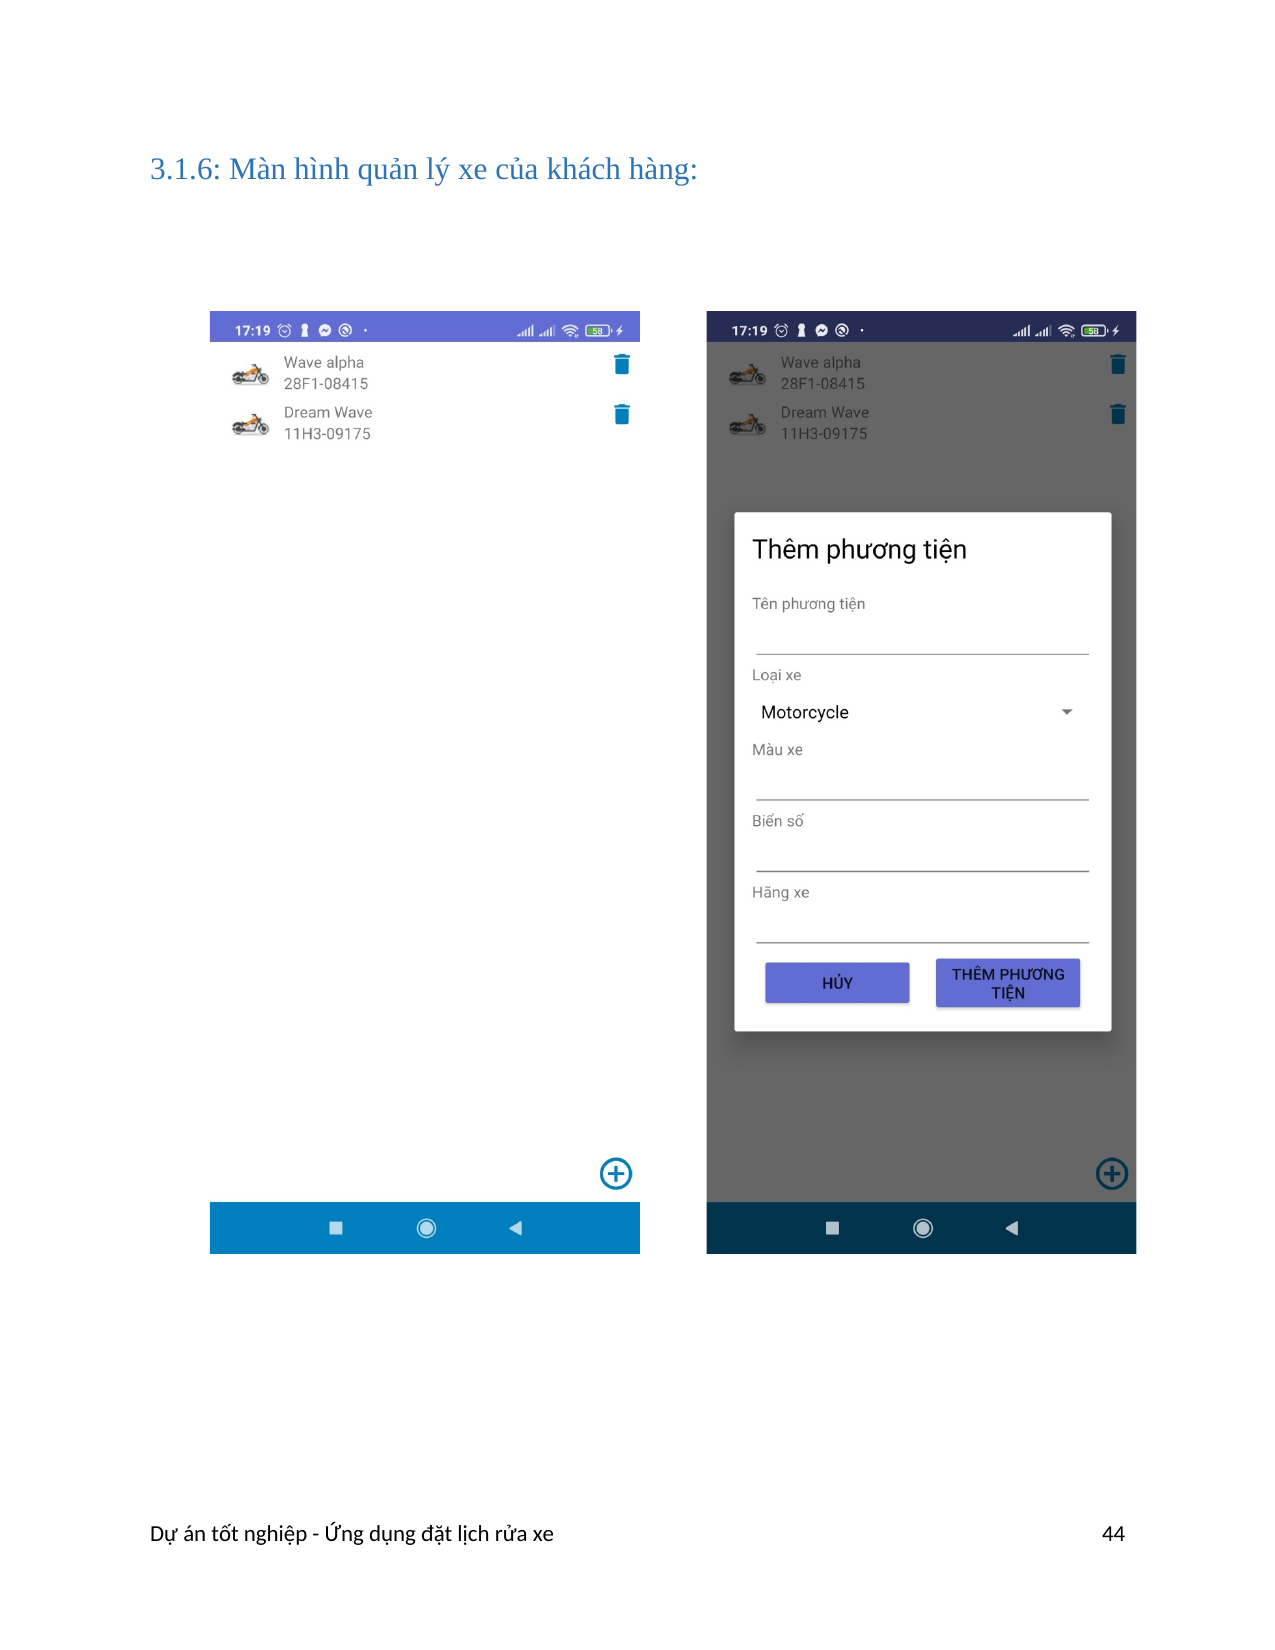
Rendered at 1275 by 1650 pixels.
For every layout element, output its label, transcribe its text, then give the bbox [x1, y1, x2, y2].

picture [1006, 1222, 1018, 1235]
picture [208, 311, 640, 1253]
picture [705, 311, 1137, 1253]
text 3.1.6: Màn hình quản lý xe của khách hàng: [150, 150, 1125, 186]
picture [330, 1222, 342, 1234]
picture [914, 1219, 933, 1238]
picture [510, 1222, 521, 1235]
picture [826, 1222, 839, 1235]
picture [417, 1219, 436, 1238]
